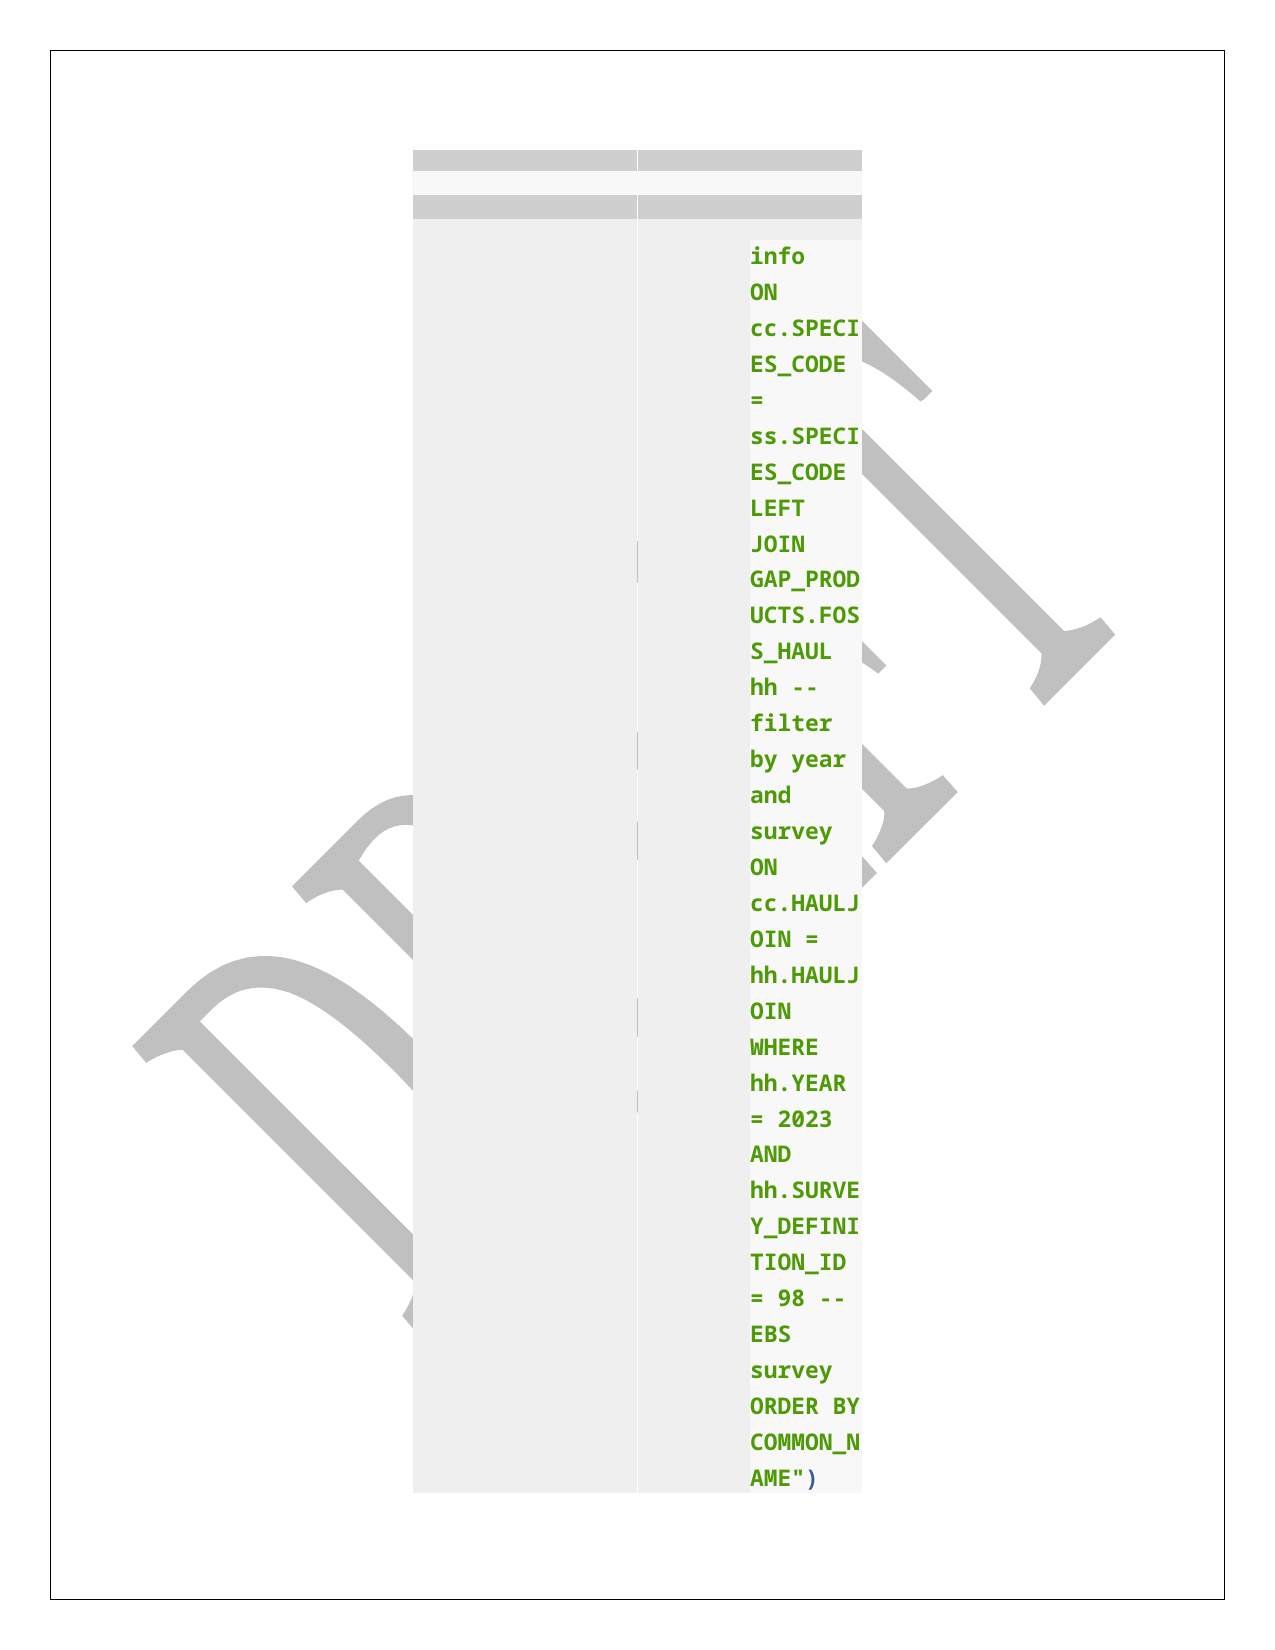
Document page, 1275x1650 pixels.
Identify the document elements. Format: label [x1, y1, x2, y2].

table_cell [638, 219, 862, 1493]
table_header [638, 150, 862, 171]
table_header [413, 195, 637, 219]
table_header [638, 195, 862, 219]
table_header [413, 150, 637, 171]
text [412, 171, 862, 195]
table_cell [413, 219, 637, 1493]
text [750, 240, 862, 1493]
